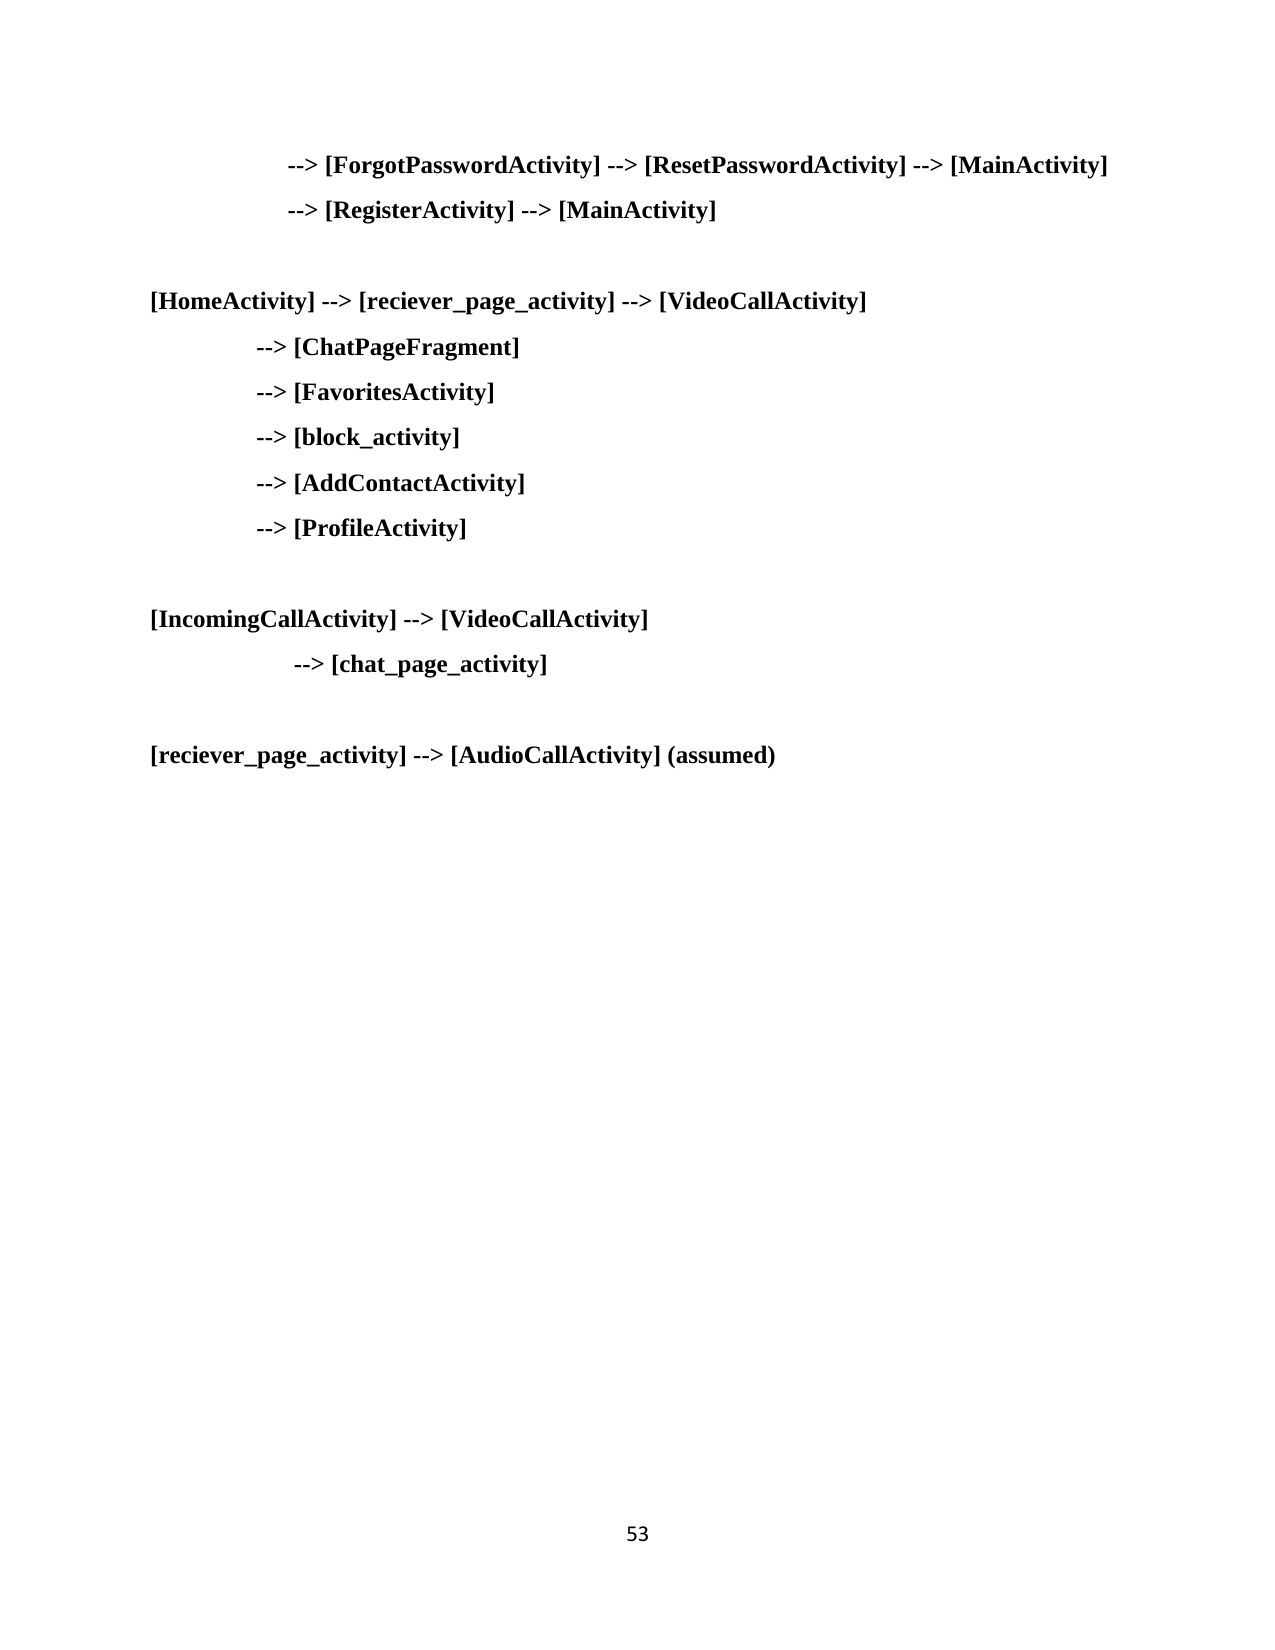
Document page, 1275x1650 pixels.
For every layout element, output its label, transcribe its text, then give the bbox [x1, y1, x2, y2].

text --> [ProfileActivity] [150, 513, 1125, 542]
text --> [FavoritesActivity] [150, 377, 1125, 406]
text --> [RegisterActivity] --> [MainActivity] [150, 195, 1125, 224]
text --> [block_activity] [150, 422, 1125, 451]
text [IncomingCallActivity] --> [VideoCallActivity] [150, 604, 1125, 633]
text --> [ChatPageFragment] [150, 332, 1125, 360]
text --> [ForgotPasswordActivity] --> [ResetPasswordActivity] --> [MainActivity] [150, 150, 1125, 179]
text [reciever_page_activity] --> [AudioCallActivity] (assumed) [150, 740, 1125, 797]
text --> [chat_page_activity] [150, 649, 1125, 678]
text [HomeActivity] --> [reciever_page_activity] --> [VideoCallActivity] [150, 286, 1125, 315]
text --> [AddContactActivity] [150, 468, 1125, 497]
